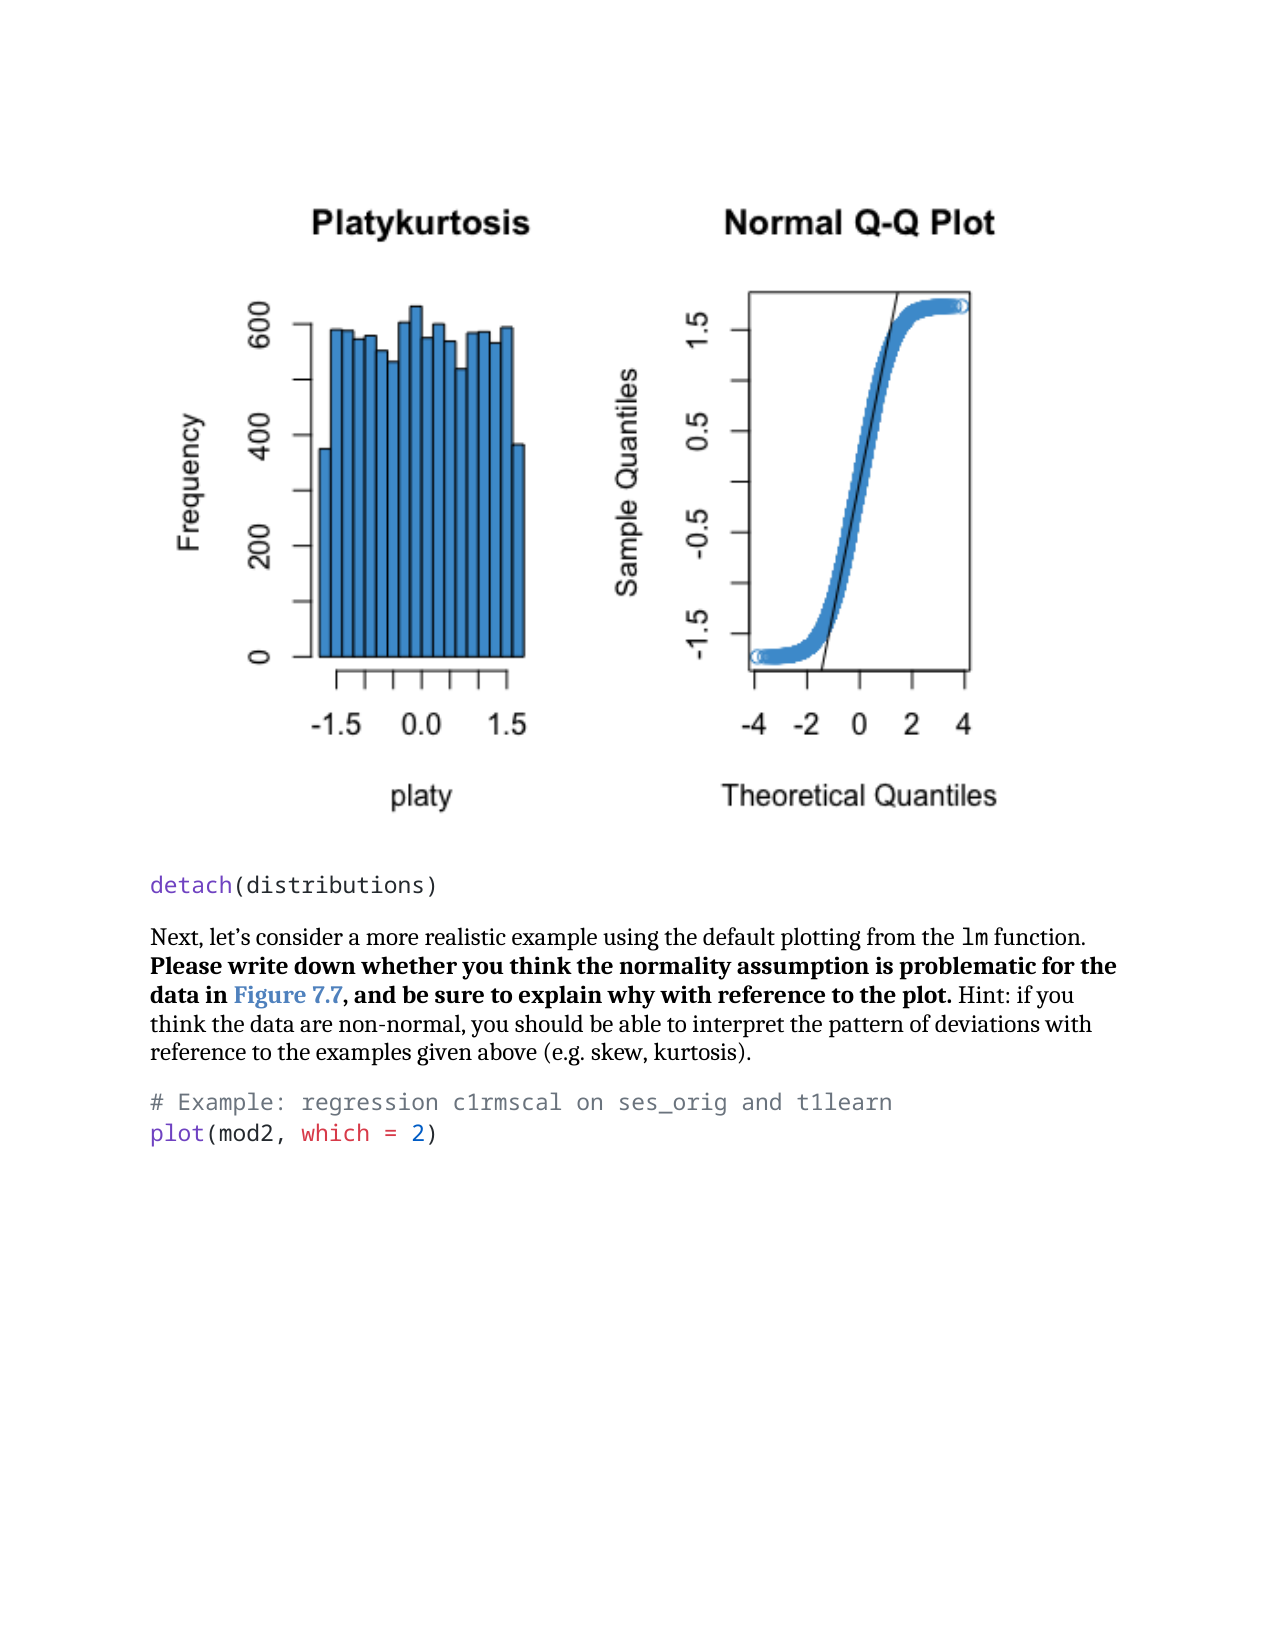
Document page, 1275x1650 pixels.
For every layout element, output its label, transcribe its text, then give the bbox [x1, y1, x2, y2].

picture [168, 150, 1044, 850]
text Next, let’s consider a more realistic example using the default plotting from the lm function. Please write down whether you think the normality assumption is problematic for the data in Figure 7.7, and be sure to explain why with reference to the plot. Hint: if you think the data are non-normal, you should be able to interpret the pattern of deviations with reference to the examples given above (e.g. skew, kurtosis). [150, 921, 1125, 1067]
text detach(distributions) [150, 869, 1125, 900]
text # Example: regression c1rmscal on ses_orig and t1learn plot(mod2, which = 2) [150, 1086, 1125, 1148]
